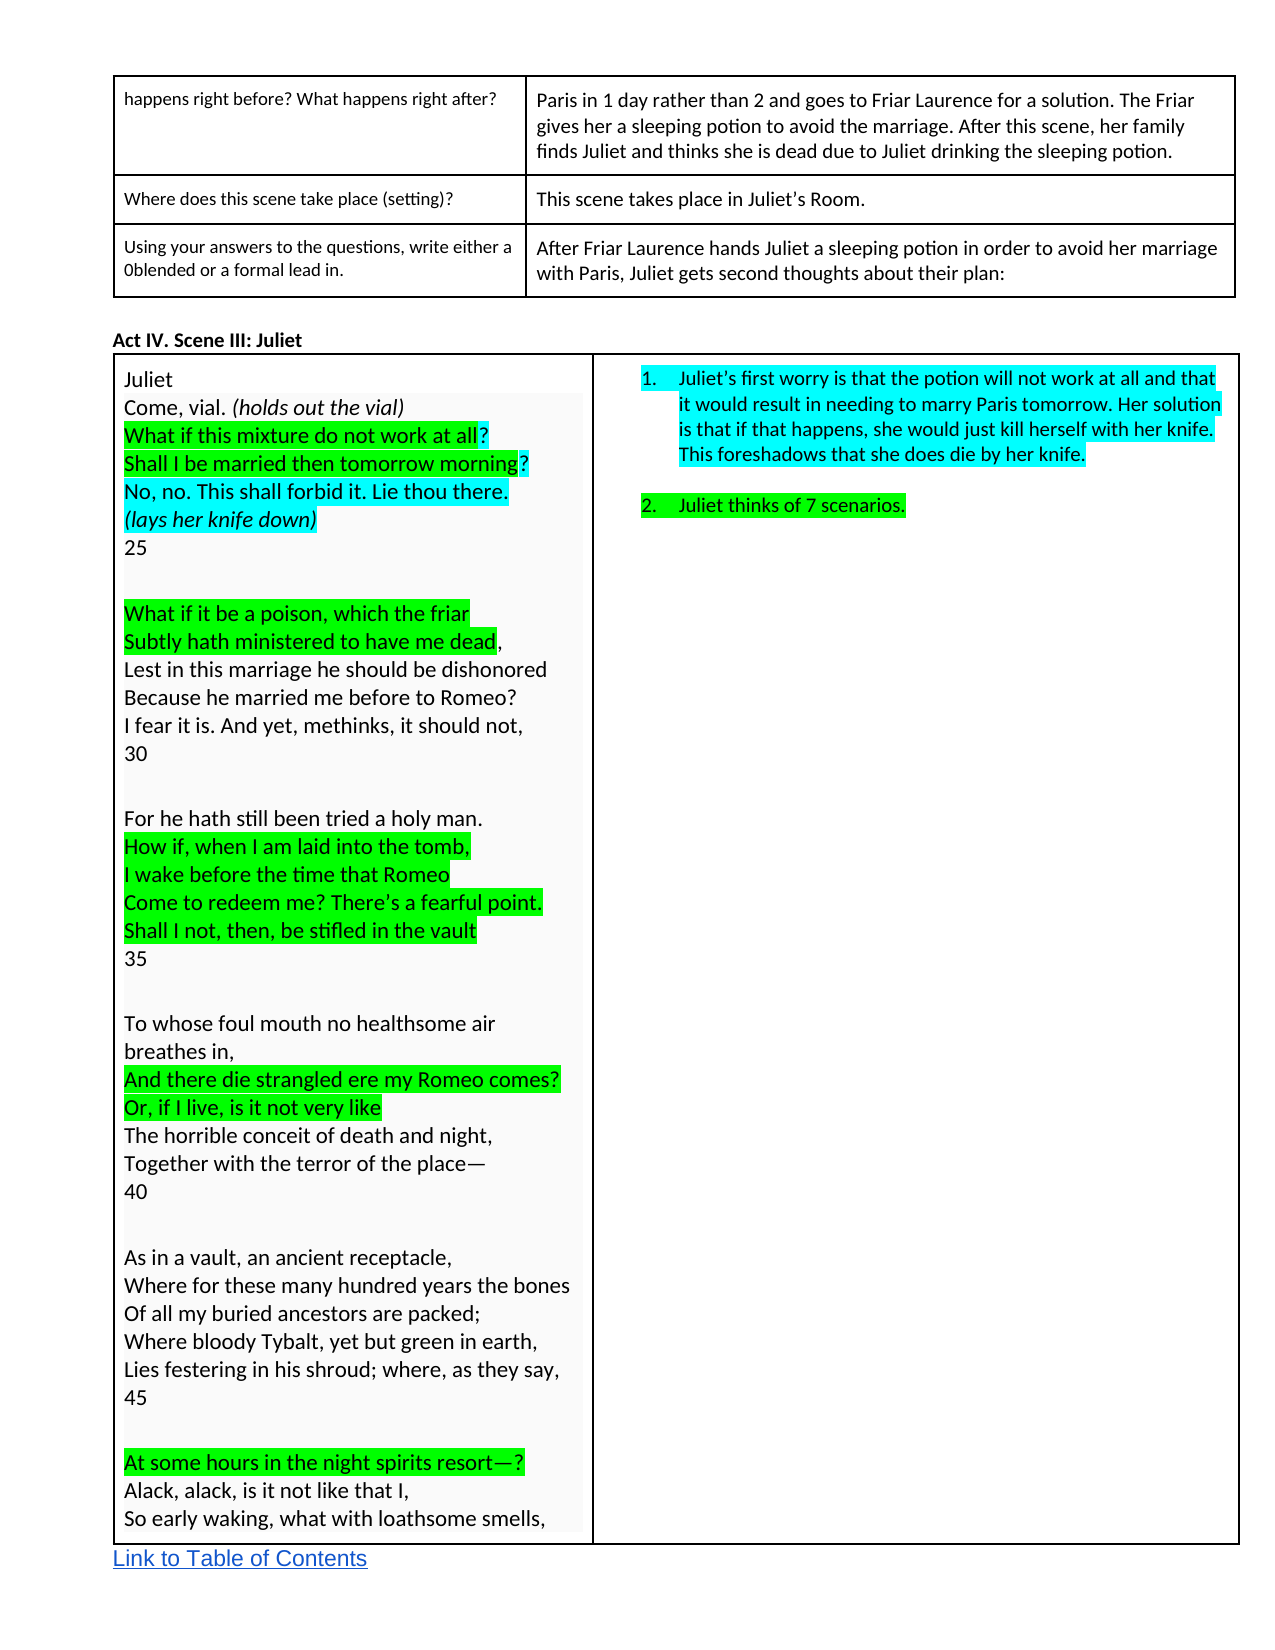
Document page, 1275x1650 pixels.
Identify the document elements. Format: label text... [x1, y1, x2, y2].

table_cell This scene takes place in Juliet’s Room. [527, 176, 1234, 222]
text Act IV. Scene III: Juliet [112, 327, 1162, 353]
table_cell Using your answers to the questions, write either a 0blended or a formal lead in. [115, 225, 525, 296]
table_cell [115, 77, 525, 174]
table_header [115, 355, 592, 1542]
table_cell Where does this scene take place (setting)? [115, 176, 525, 222]
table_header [594, 355, 1238, 1542]
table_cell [527, 77, 1234, 174]
table_cell After Friar Laurence hands Juliet a sleeping potion in order to avoid her marriage with Paris, Juliet gets second thoughts about their plan: [527, 225, 1234, 296]
